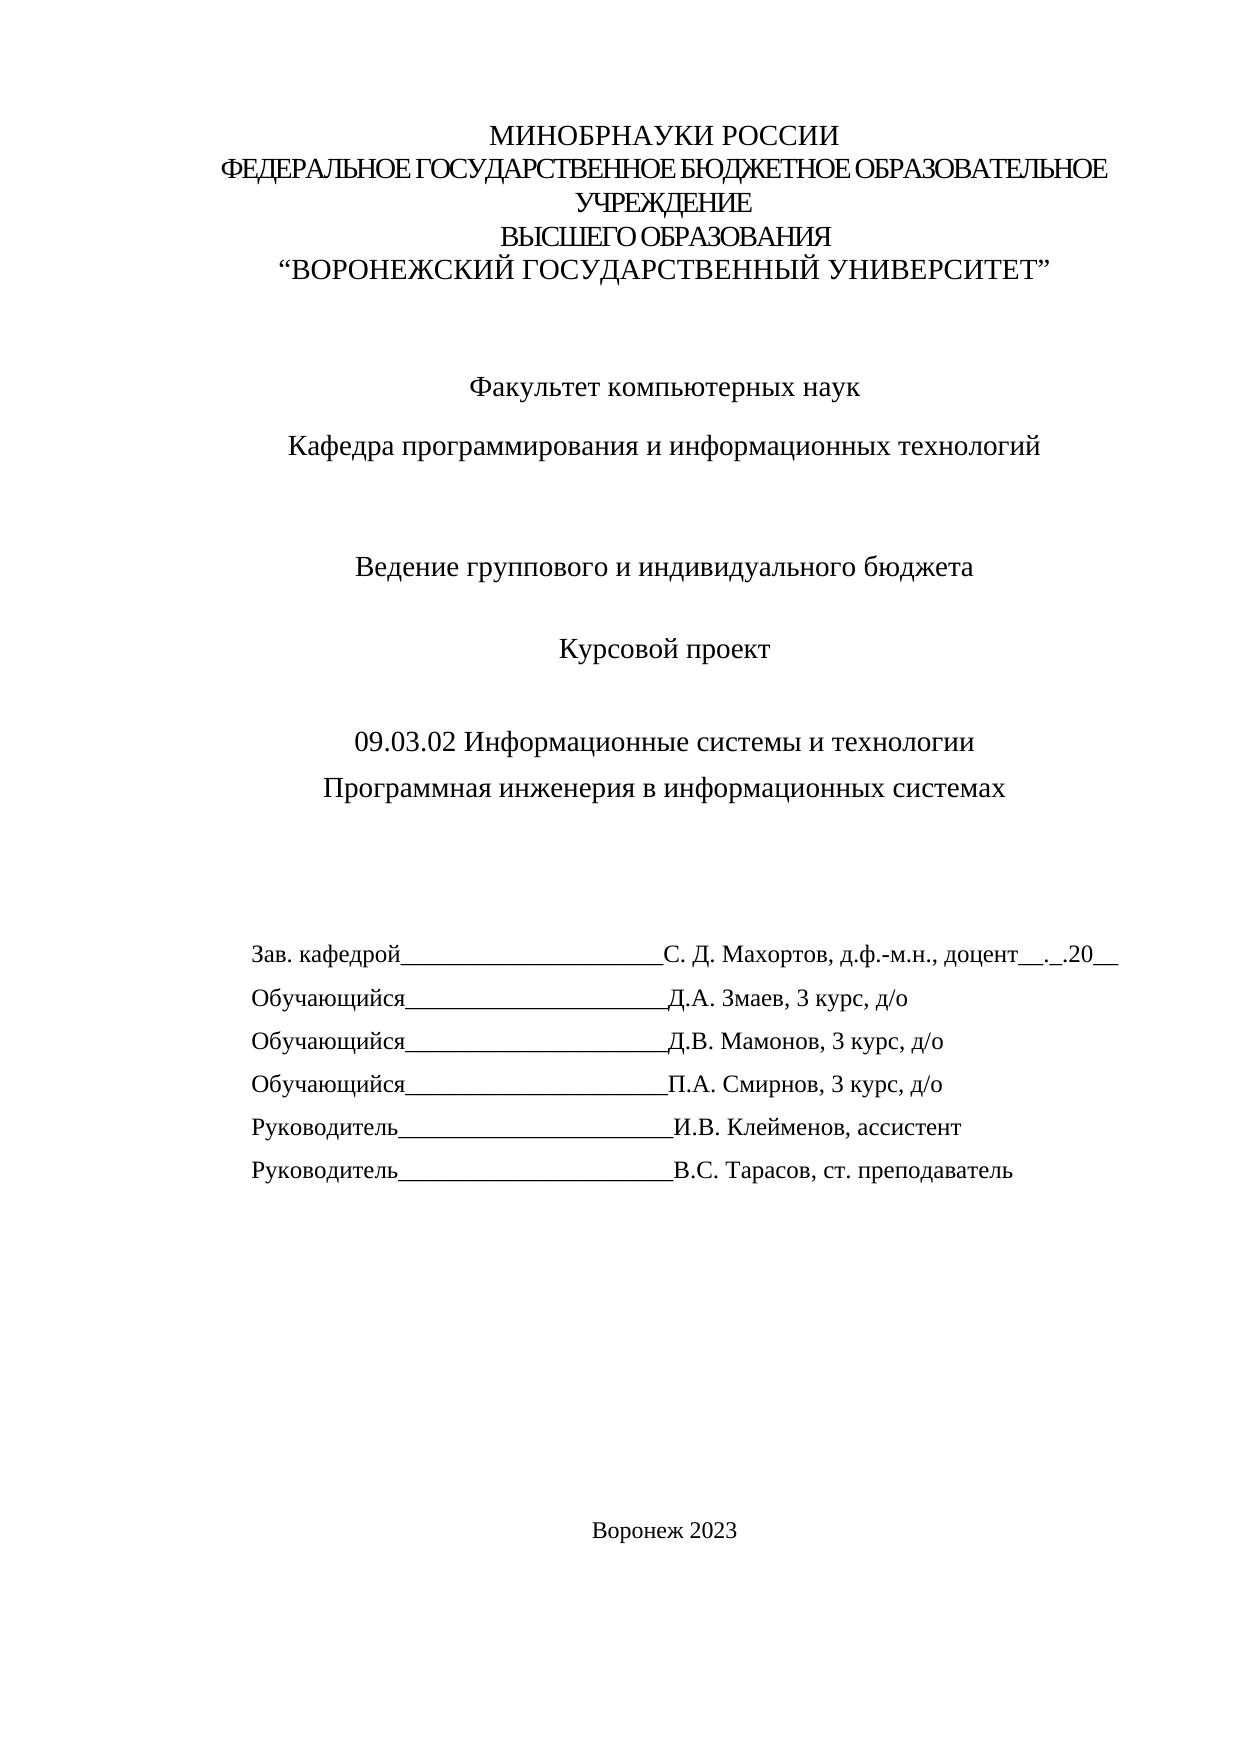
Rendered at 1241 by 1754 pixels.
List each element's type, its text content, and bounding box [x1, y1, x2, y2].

title Минобрнауки россии [177, 118, 1152, 152]
text Руководитель______________________И.В. Клейменов, ассистент [177, 1112, 1152, 1141]
text Ведение группового и индивидуального бюджета [177, 549, 1152, 582]
text “ВОРОНЕЖСКИЙ ГОСУДАРСТВЕННЫЙ УНИВЕРСИТЕТ” [177, 252, 1152, 286]
text ВЫСШЕГО ОБРАЗОВАНИЯ [177, 219, 1152, 252]
text Кафедра программирования и информационных технологий [177, 428, 1152, 461]
text Курсовой проект [177, 632, 1152, 665]
text Воронеж 2023 [177, 1516, 1152, 1543]
text Руководитель______________________В.С. Тарасов, ст. преподаватель [177, 1155, 1152, 1184]
text Факультет компьютерных наук [177, 369, 1152, 403]
text Обучающийся_____________________Д.В. Мамонов, 3 курс, д/о [177, 1026, 1152, 1054]
text Программная инженерия в информационных системах [177, 770, 1152, 803]
text Обучающийся_____________________Д.А. Змаев, 3 курс, д/о [177, 983, 1152, 1011]
text Обучающийся_____________________П.А. Смирнов, 3 курс, д/о [177, 1069, 1152, 1098]
text ФЕДЕРАЛЬНОЕ ГОСУДАРСТВЕННОЕ БЮДЖЕТНОЕ ОБРАЗОВАТЕЛЬНОЕ УЧРЕЖДЕНИЕ [177, 152, 1152, 219]
text Зав. кафедрой_____________________С. Д. Махортов, д.ф.-м.н., доцент__._.20__ [177, 939, 1152, 968]
text 09.03.02 Информационные системы и технологии [177, 724, 1152, 757]
